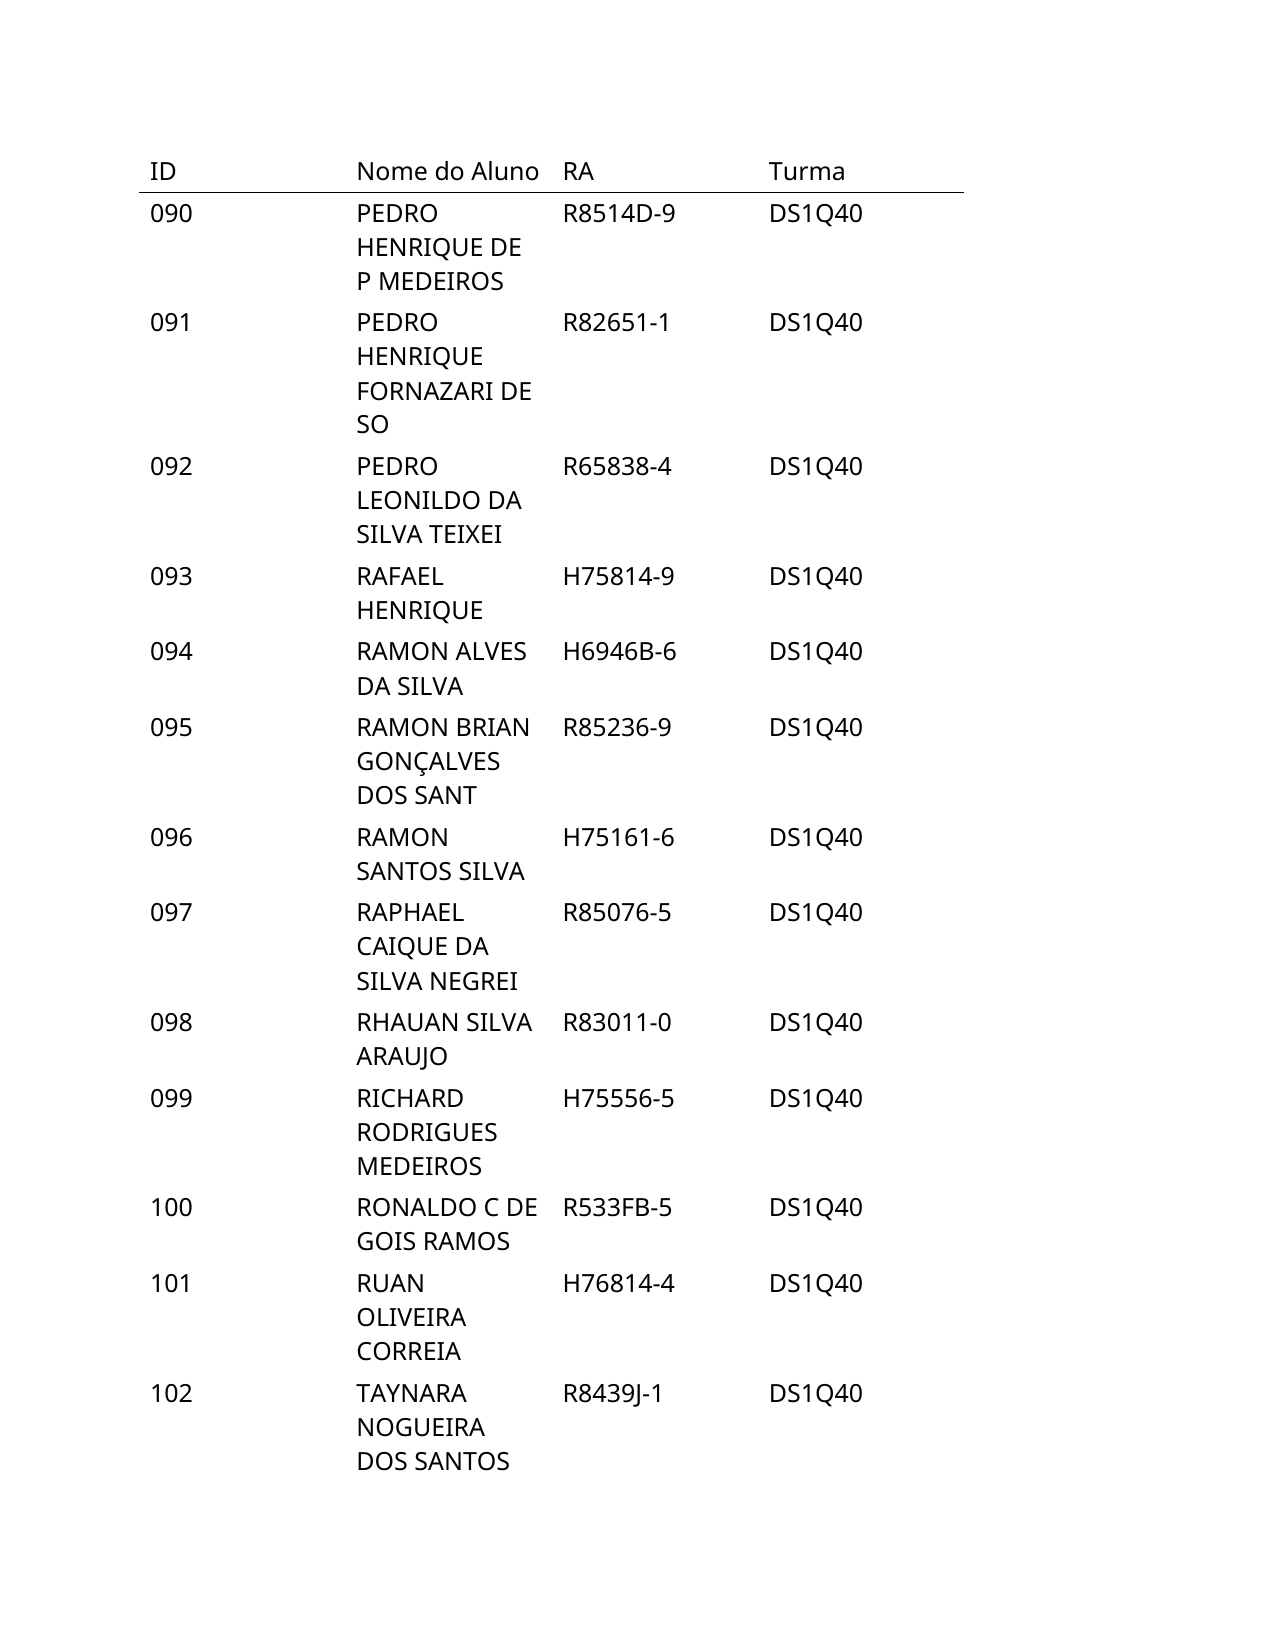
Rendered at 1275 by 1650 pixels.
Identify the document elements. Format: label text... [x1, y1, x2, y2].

table_cell 092 [139, 445, 345, 555]
table_cell H76814-4 [551, 1262, 757, 1372]
table_cell RAFAEL HENRIQUE [345, 555, 551, 630]
table_cell RAMON SANTOS SILVA [345, 816, 551, 891]
table_cell R85076-5 [551, 891, 757, 1001]
table_cell 091 [139, 301, 345, 445]
table_cell DS1Q40 [758, 706, 964, 816]
table_cell 100 [139, 1186, 345, 1262]
table_cell 090 [139, 193, 345, 301]
table_cell R533FB-5 [551, 1186, 757, 1262]
table_cell 095 [139, 706, 345, 816]
table_cell R82651-1 [551, 301, 757, 445]
table_header Turma [758, 150, 964, 192]
table_cell DS1Q40 [758, 1186, 964, 1262]
table_cell DS1Q40 [758, 1001, 964, 1077]
table_cell RICHARD RODRIGUES MEDEIROS [345, 1077, 551, 1186]
table_cell DS1Q40 [758, 1372, 964, 1481]
table_cell R8514D-9 [551, 193, 757, 301]
table_cell PEDRO HENRIQUE FORNAZARI DE SO [345, 301, 551, 445]
table_cell DS1Q40 [758, 193, 964, 301]
table_cell DS1Q40 [758, 891, 964, 1001]
table_cell PEDRO LEONILDO DA SILVA TEIXEI [345, 445, 551, 555]
table_cell DS1Q40 [758, 1262, 964, 1372]
table_cell DS1Q40 [758, 816, 964, 891]
table_cell H75556-5 [551, 1077, 757, 1186]
table_cell DS1Q40 [758, 630, 964, 706]
table_header Nome do Aluno [345, 150, 551, 192]
table_cell 094 [139, 630, 345, 706]
table_cell RUAN OLIVEIRA CORREIA [345, 1262, 551, 1372]
table_cell 099 [139, 1077, 345, 1186]
table_cell 101 [139, 1262, 345, 1372]
table_cell 102 [139, 1372, 345, 1481]
table_cell DS1Q40 [758, 1077, 964, 1186]
table_cell RHAUAN SILVA ARAUJO [345, 1001, 551, 1077]
table_cell DS1Q40 [758, 445, 964, 555]
table_cell 098 [139, 1001, 345, 1077]
table_cell H75814-9 [551, 555, 757, 630]
table_cell RAMON ALVES DA SILVA [345, 630, 551, 706]
table_cell R8439J-1 [551, 1372, 757, 1481]
table_header RA [551, 150, 757, 192]
table_cell TAYNARA NOGUEIRA DOS SANTOS [345, 1372, 551, 1481]
table_cell 097 [139, 891, 345, 1001]
table_cell 096 [139, 816, 345, 891]
table_cell R85236-9 [551, 706, 757, 816]
table_cell DS1Q40 [758, 555, 964, 630]
table_cell 093 [139, 555, 345, 630]
table_cell RAPHAEL CAIQUE DA SILVA NEGREI [345, 891, 551, 1001]
table_cell RONALDO C DE GOIS RAMOS [345, 1186, 551, 1262]
table_cell R65838-4 [551, 445, 757, 555]
table_cell H75161-6 [551, 816, 757, 891]
table_header ID [139, 150, 345, 192]
table_cell DS1Q40 [758, 301, 964, 445]
table_cell R83011-0 [551, 1001, 757, 1077]
table_cell H6946B-6 [551, 630, 757, 706]
table_cell PEDRO HENRIQUE DE P MEDEIROS [345, 193, 551, 301]
table_cell RAMON BRIAN GONÇALVES DOS SANT [345, 706, 551, 816]
